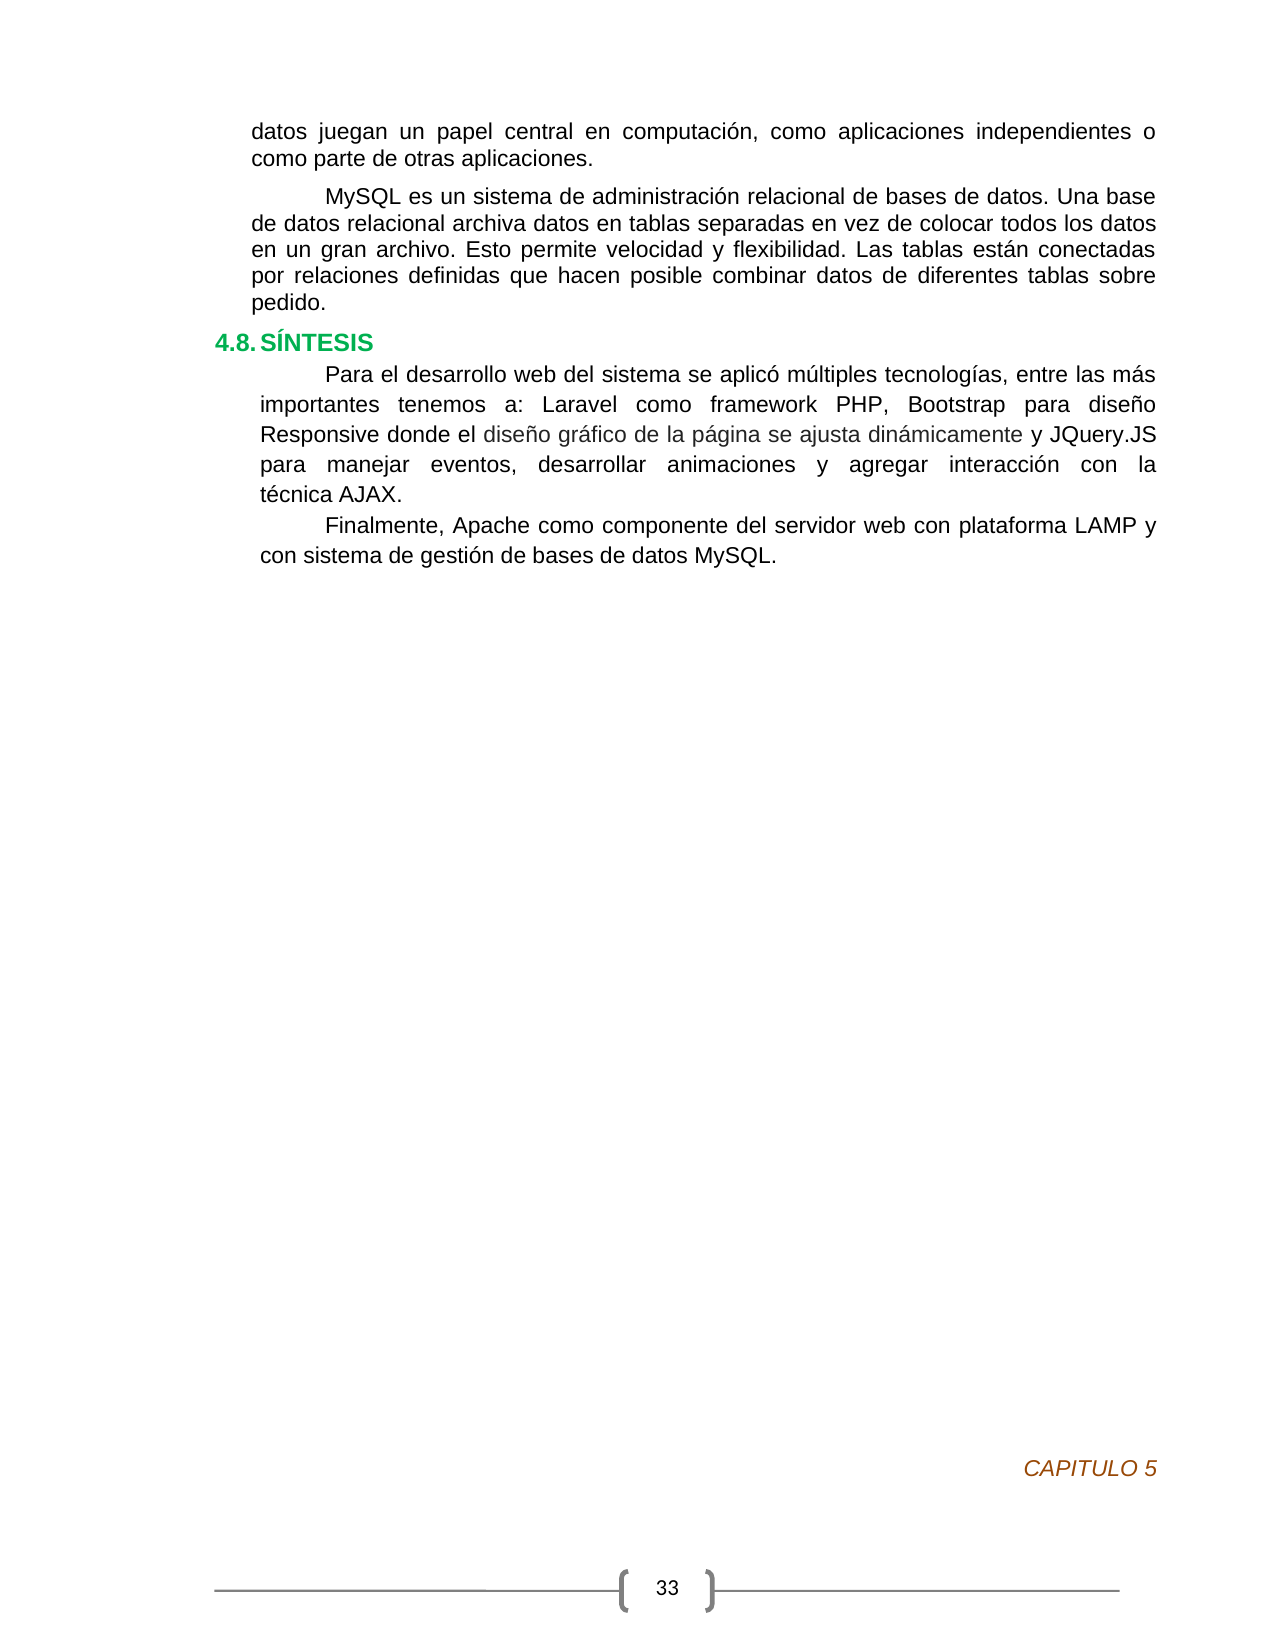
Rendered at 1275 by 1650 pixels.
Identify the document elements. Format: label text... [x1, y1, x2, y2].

list Finalmente, Apache como componente del servidor web con plataforma LAMP y con sistema de gestión de bases de datos MySQL. [260, 512, 1157, 568]
list SÍNTESIS [215, 328, 1157, 356]
list Para el desarrollo web del sistema se aplicó múltiples tecnologías, entre las más importantes tenemos a: Laravel como framework PHP, Bootstrap para diseño Responsive donde el diseño gráfico de la página se ajusta dinámicamente y JQuery.JS para manejar eventos, desarrollar animaciones y agregar interacción con la técnica AJAX. [260, 361, 1157, 508]
text CAPITULO 5 [177, 1454, 1157, 1481]
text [251, 118, 1157, 171]
text MySQL es un sistema de administración relacional de bases de datos. Una base de datos relacional archiva datos en tablas separadas en vez de colocar todos los datos en un gran archivo. Esto permite velocidad y flexibilidad. Las tablas están conectadas por relaciones definidas que hacen posible combinar datos de diferentes tablas sobre pedido. [251, 183, 1157, 315]
